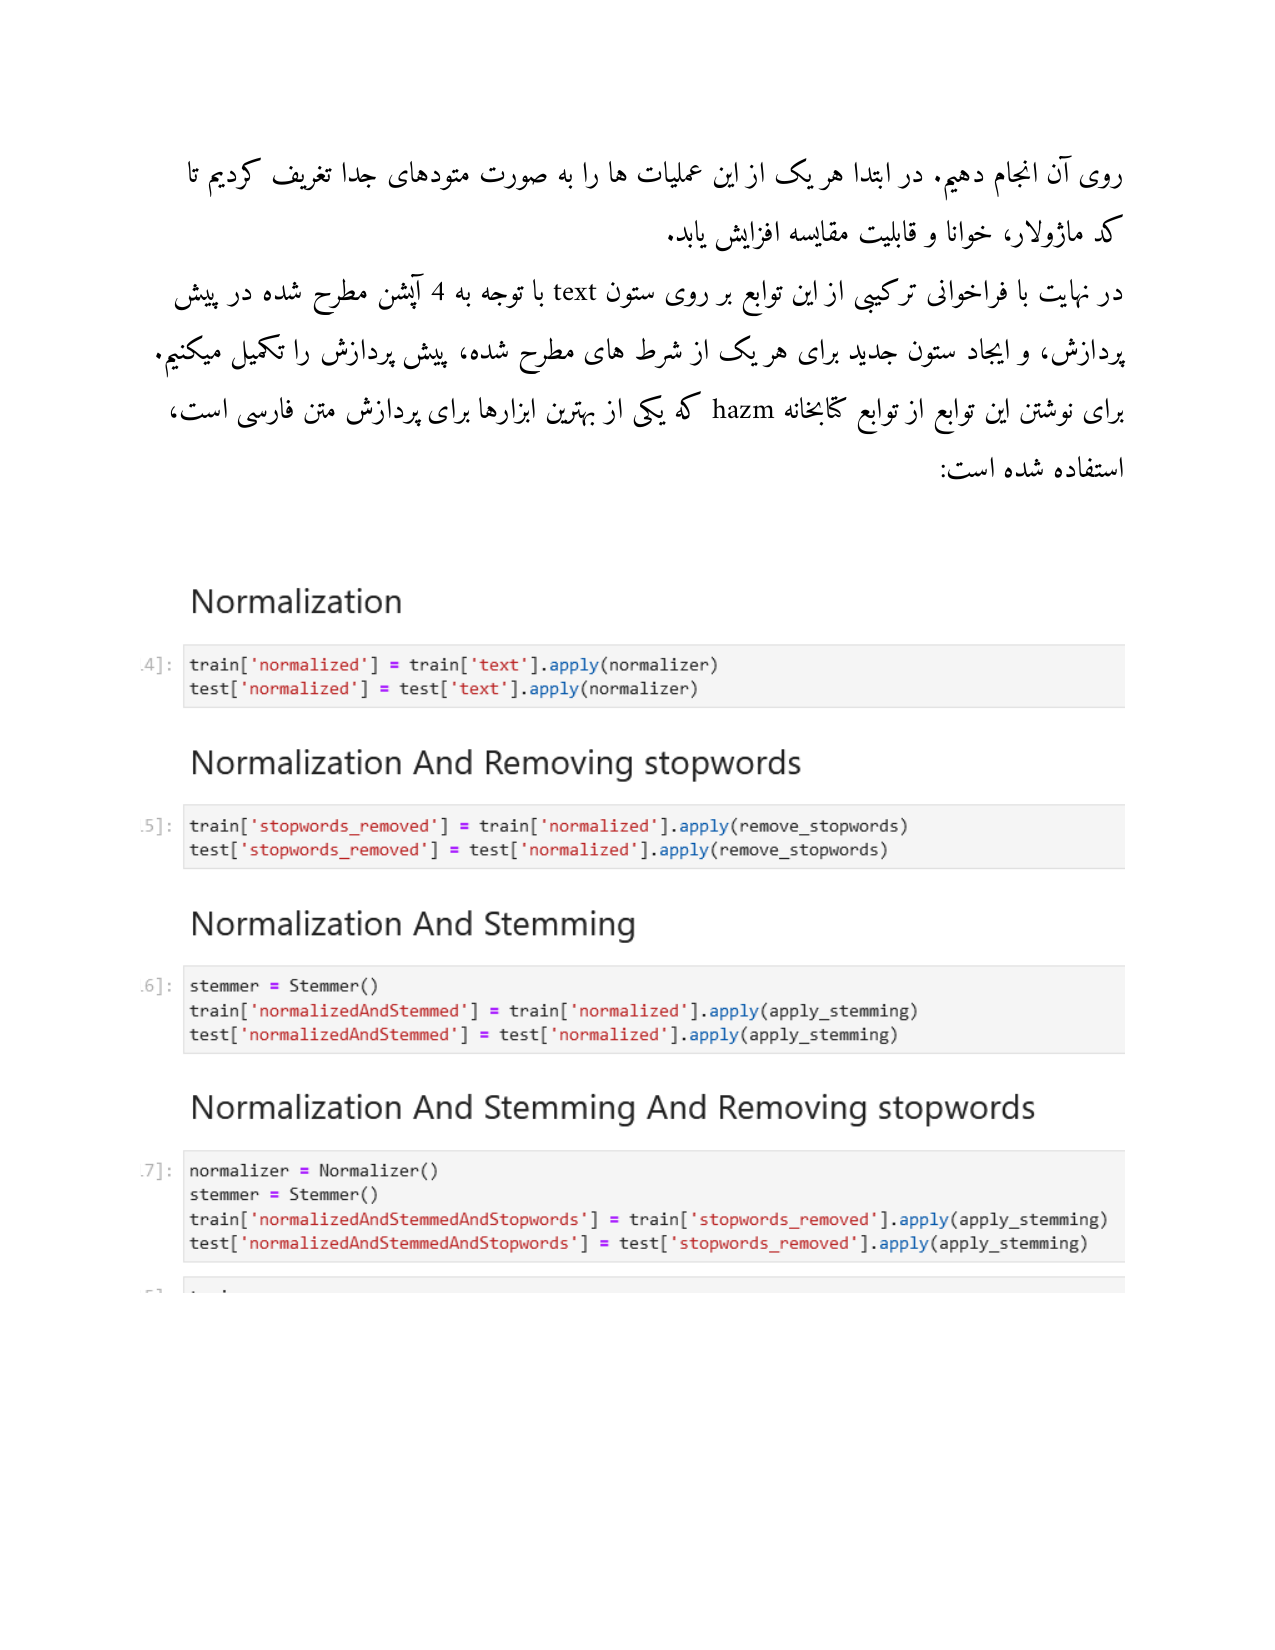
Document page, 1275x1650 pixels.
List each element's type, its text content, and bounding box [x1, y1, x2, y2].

picture [140, 562, 1125, 1293]
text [150, 150, 1125, 260]
text در نهایت با فراخوانی ترکیبی از این توابع بر روی ستون text با توجه به 4 آپشن مطرح شده در پیش پردازش، و ایجاد ستون جدید برای هر یک از شرط های مطرح شده، پیش پردازش را تکمیل میکنیم. برای نوشتن این توابع از توابع کتابخانه hazm که یکی از بهترین ابزارها برای پردازش متن فارسی است، استفاده شده است: [150, 268, 1125, 496]
